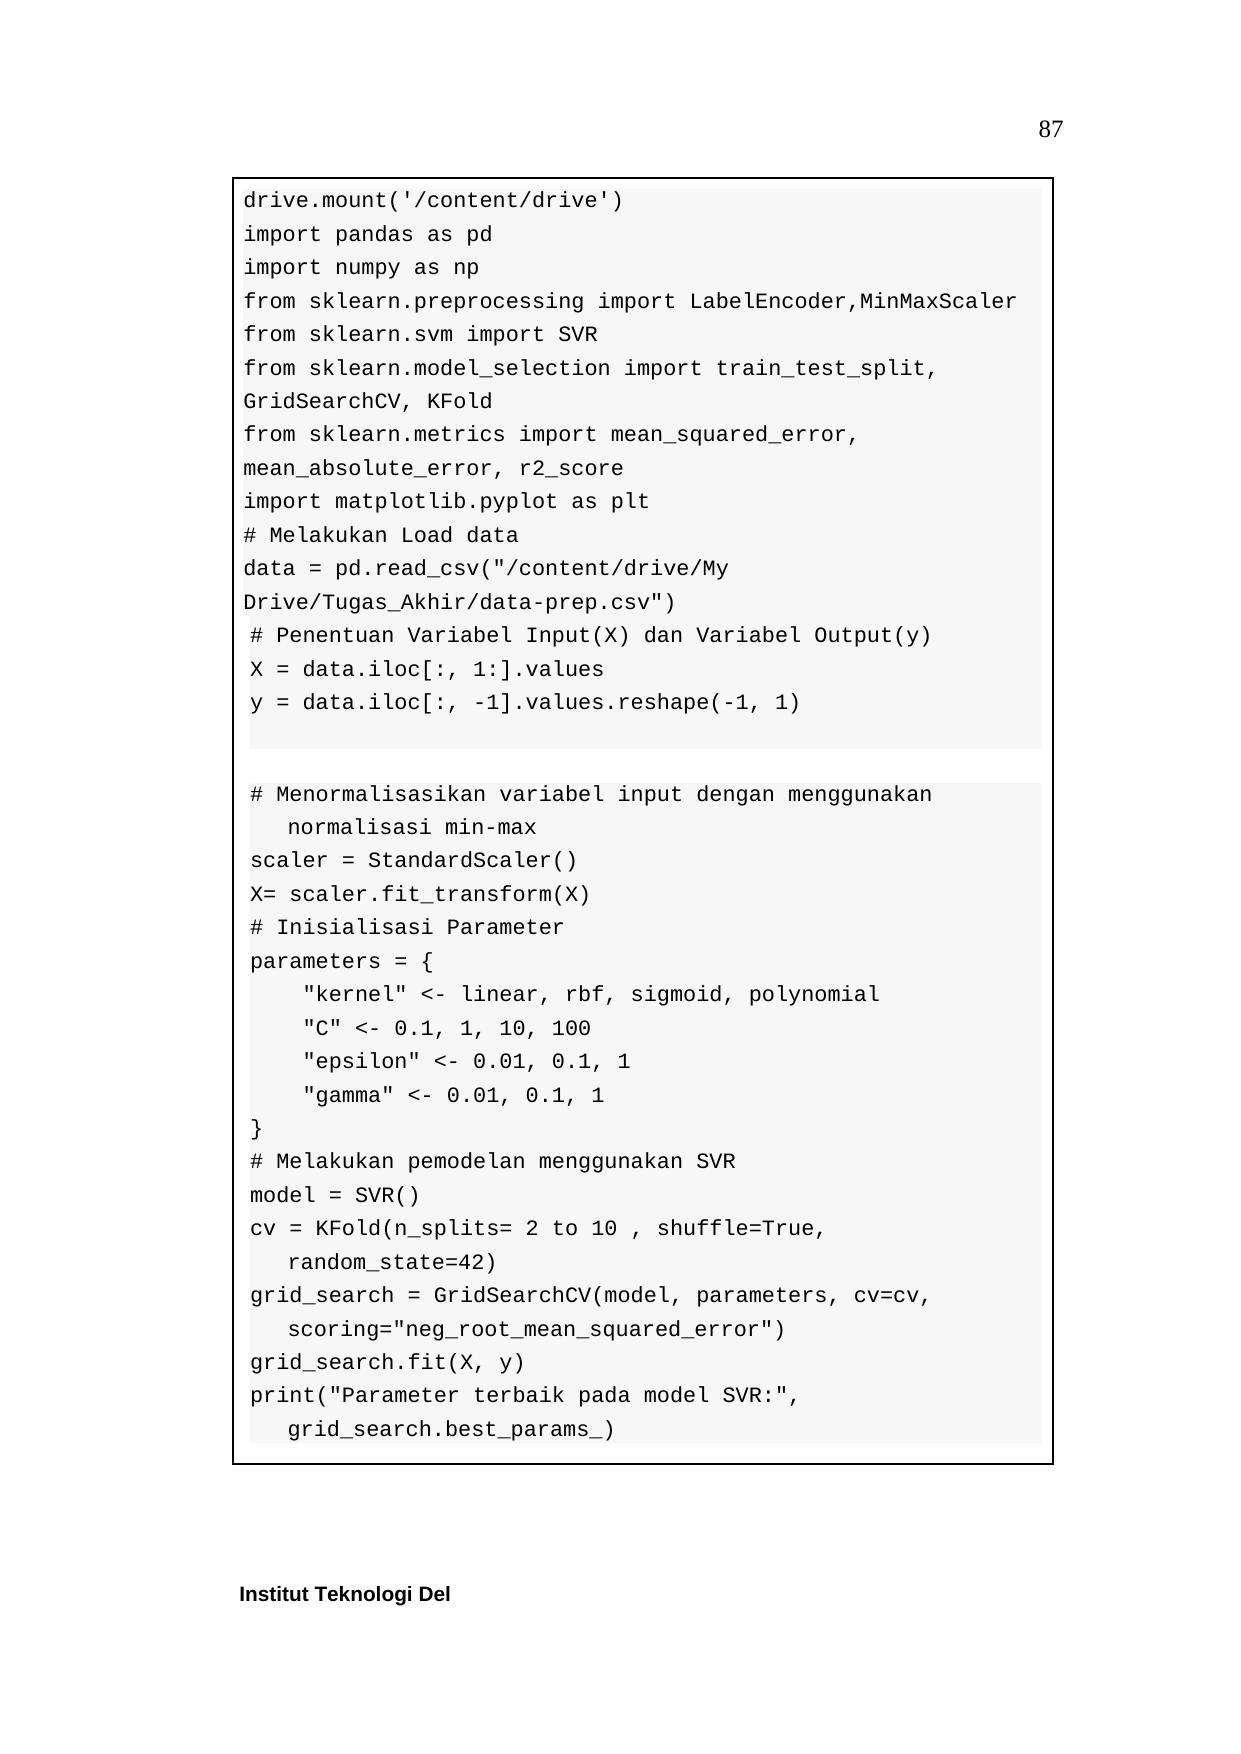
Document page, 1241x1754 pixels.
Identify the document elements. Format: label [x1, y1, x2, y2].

table_header [234, 179, 1052, 1463]
